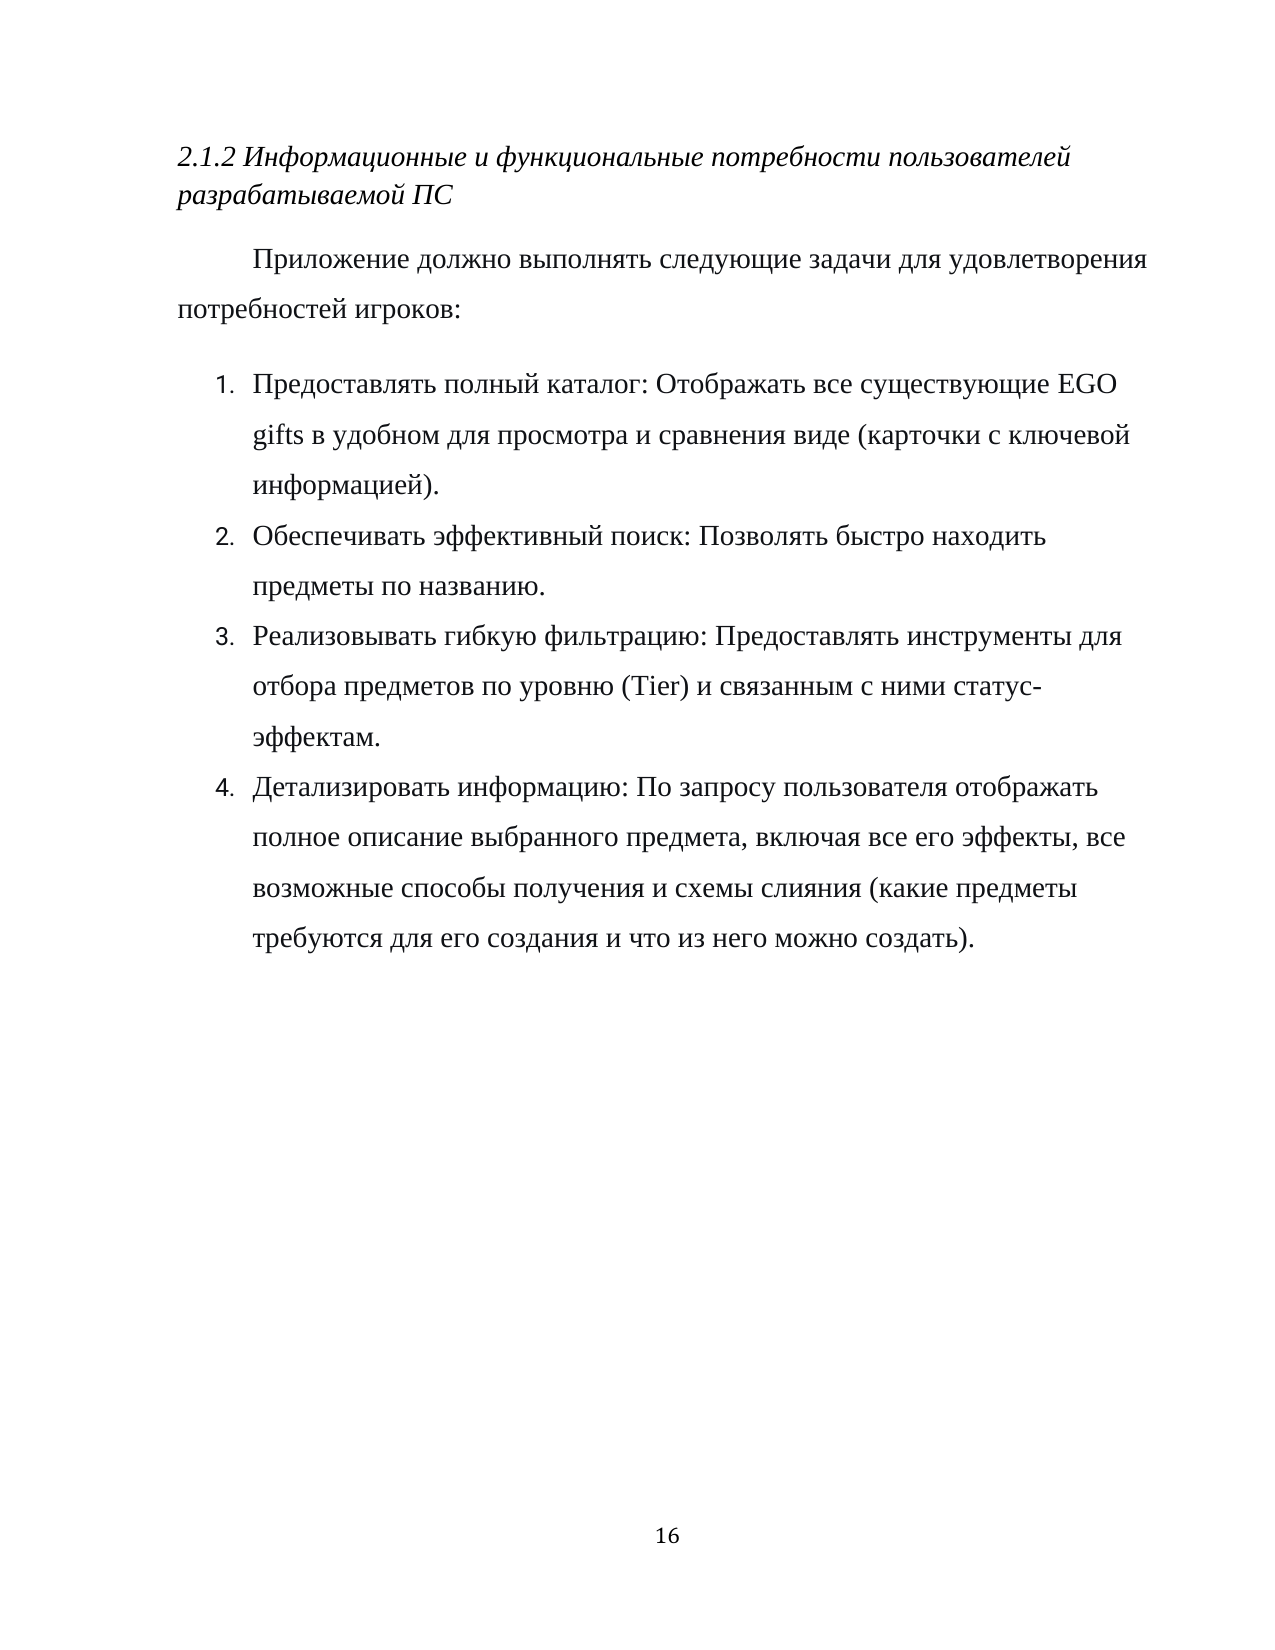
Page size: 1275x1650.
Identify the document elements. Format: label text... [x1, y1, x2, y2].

list Предоставлять полный каталог: Отображать все существующие EGO gifts в удобном для просмотра и сравнения виде (карточки с ключевой информацией). [215, 367, 1157, 501]
list Обеспечивать эффективный поиск: Позволять быстро находить предметы по названию. [215, 518, 1157, 601]
list Реализовывать гибкую фильтрацию: Предоставлять инструменты для отбора предметов по уровню (Tier) и связанным с ними статус-эффектам. [215, 618, 1157, 752]
list Детализировать информацию: По запросу пользователя отображать полное описание выбранного предмета, включая все его эффекты, все возможные способы получения и схемы слияния (какие предметы требуются для его создания и что из него можно создать). [215, 769, 1157, 954]
subtitle 2.1.2 Информационные и функциональные потребности пользователей разрабатываемой ПС [177, 139, 1157, 211]
text Приложение должно выполнять следующие задачи для удовлетворения потребностей игроков: [177, 241, 1157, 325]
